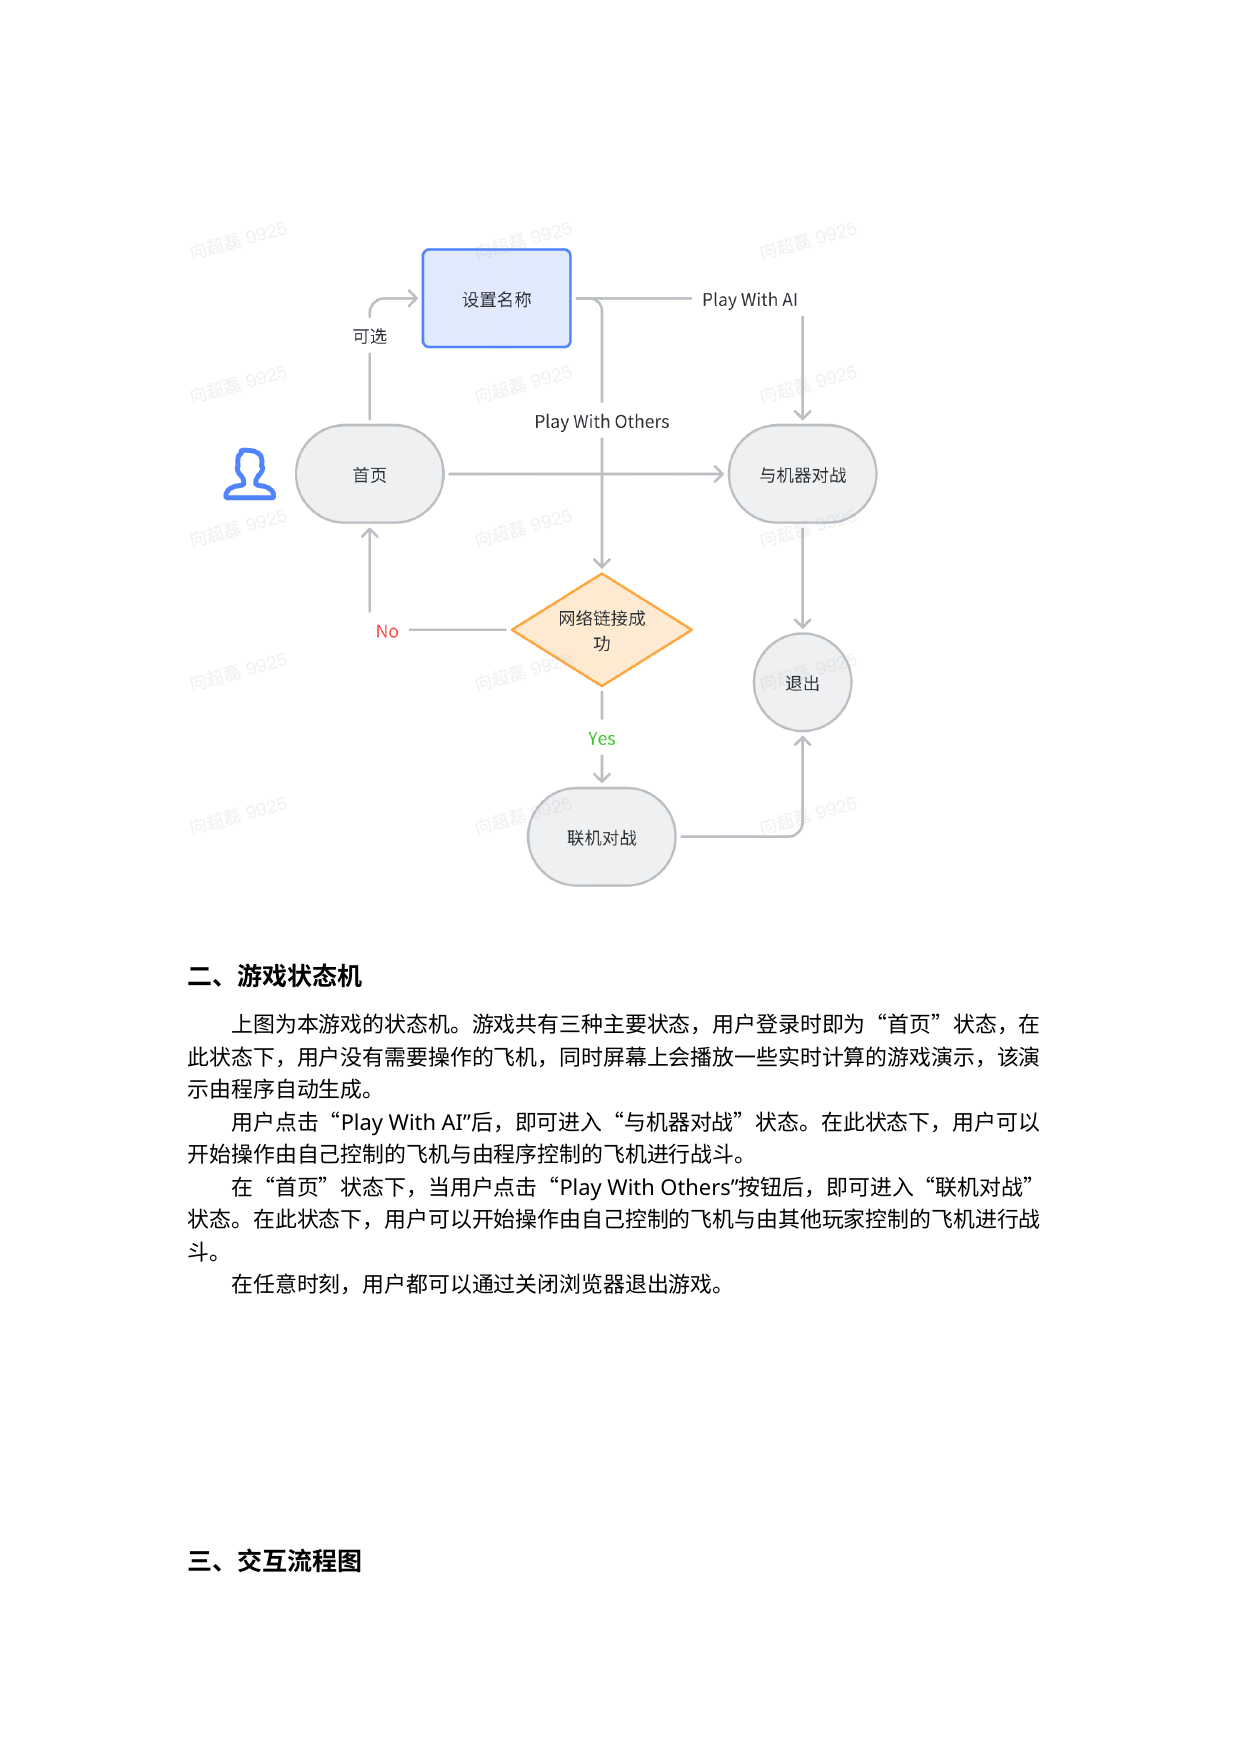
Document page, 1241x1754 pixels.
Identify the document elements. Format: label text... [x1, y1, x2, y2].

text 用户点击“Play With AI”后，即可进入“与机器对战”状态。在此状态下，用户可以开始操作由自己控制的飞机与由程序控制的飞机进行战斗。 [187, 1104, 1053, 1169]
text 上图为本游戏的状态机。游戏共有三种主要状态，用户登录时即为“首页”状态，在此状态下，用户没有需要操作的飞机，同时屏幕上会播放一些实时计算的游戏演示，该演示由程序自动生成。 [187, 1007, 1053, 1104]
text 在“首页”状态下，当用户点击“Play With Others”按钮后，即可进入“联机对战”状态。在此状态下，用户可以开始操作由自己控制的飞机与由其他玩家控制的飞机进行战斗。 [187, 1169, 1053, 1267]
picture [187, 217, 907, 916]
text 三、交互流程图 [187, 1527, 1053, 1592]
text 在任意时刻，用户都可以通过关闭浏览器退出游戏。 [187, 1267, 1053, 1299]
